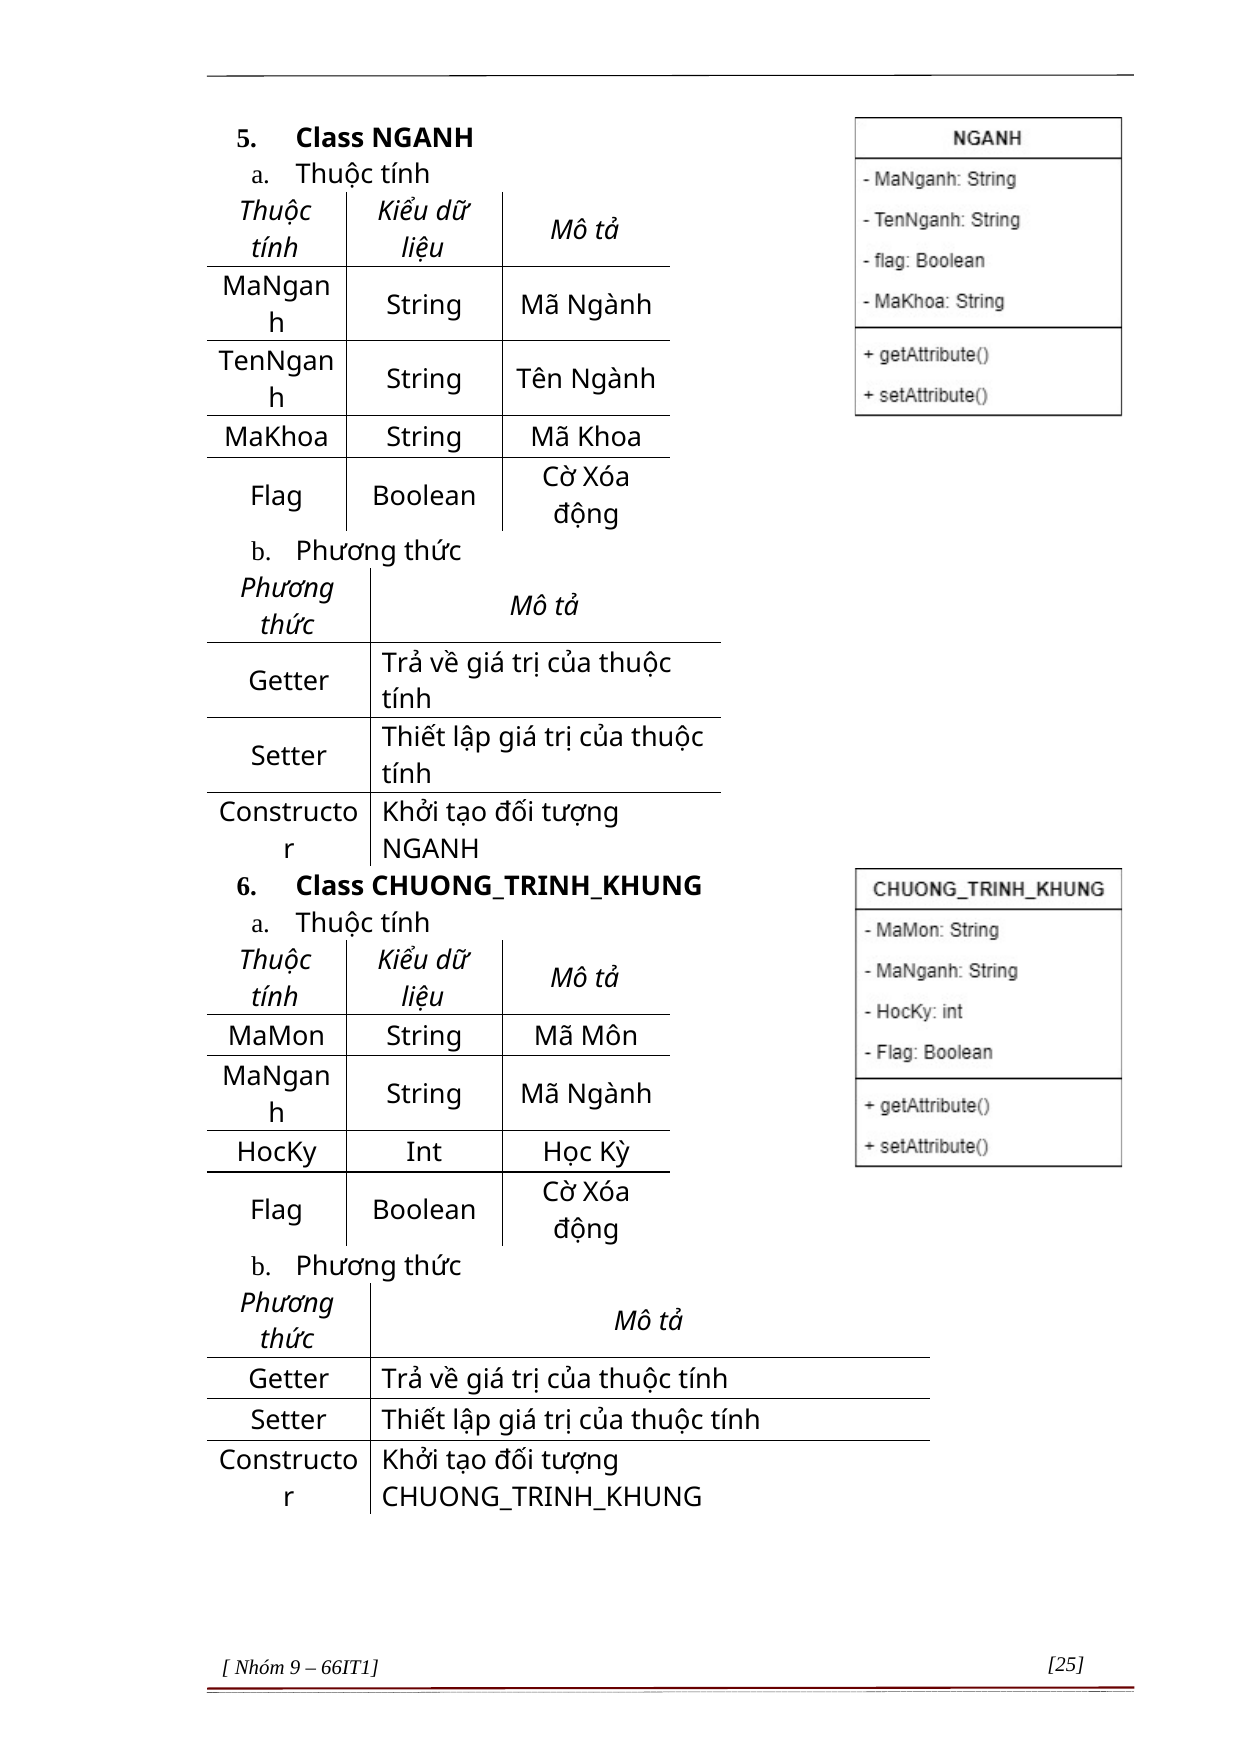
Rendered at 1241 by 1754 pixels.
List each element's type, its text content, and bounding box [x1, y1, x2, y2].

table_header Mô tả [371, 1283, 930, 1357]
table_cell HocKy [207, 1131, 346, 1171]
list Phương thức [251, 1246, 1122, 1283]
list Thuộc tính [251, 155, 854, 192]
table_header Mô tả [503, 940, 670, 1014]
table_cell Tên Ngành [503, 341, 670, 415]
table_cell Boolean [347, 458, 502, 531]
table_cell MaMon [207, 1015, 346, 1055]
table_cell String [347, 416, 502, 457]
table_header Kiểu dữ liệu [347, 940, 502, 1014]
table_header Thuộc tính [207, 192, 346, 266]
picture [854, 117, 1123, 421]
table_header Phương thức [207, 568, 370, 642]
table_cell Setter [207, 718, 370, 792]
list Thuộc tính [251, 903, 854, 940]
table_cell Getter [207, 643, 370, 717]
table_cell String [347, 1056, 502, 1130]
table_cell Int [347, 1131, 502, 1171]
table_cell Mã Khoa [503, 416, 670, 457]
table_cell Mã Ngành [503, 267, 670, 340]
table_cell Khởi tạo đối tượng NGANH [371, 793, 721, 866]
table_header Mô tả [371, 568, 721, 642]
table_cell Trả về giá trị của thuộc tính [371, 1358, 930, 1398]
list Class CHUONG_TRINH_KHUNG [236, 866, 1122, 903]
table_header Phương thức [207, 1283, 370, 1357]
picture [854, 868, 1123, 1172]
table_cell Mã Môn [503, 1015, 670, 1055]
table_cell Cờ Xóa động [503, 458, 670, 531]
table_cell Flag [207, 1173, 346, 1246]
table_cell MaKhoa [207, 416, 346, 457]
table_cell Mã Ngành [503, 1056, 670, 1130]
table_header Kiểu dữ liệu [347, 192, 502, 266]
table_cell Flag [207, 458, 346, 531]
table_cell Setter [207, 1399, 370, 1439]
list Phương thức [251, 531, 1122, 568]
table_header Thuộc tính [207, 940, 346, 1014]
table_cell Thiết lập giá trị của thuộc tính [371, 1399, 930, 1439]
table_cell MaNganh [207, 267, 346, 340]
list Class NGANH [236, 118, 854, 155]
table_cell Boolean [347, 1173, 502, 1246]
table_cell Constructor [207, 793, 370, 866]
table_cell Khởi tạo đối tượng CHUONG_TRINH_KHUNG [371, 1441, 930, 1514]
table_cell Cờ Xóa động [503, 1173, 670, 1246]
table_cell String [347, 341, 502, 415]
table_cell String [347, 267, 502, 340]
table_cell String [347, 1015, 502, 1055]
table_cell Trả về giá trị của thuộc tính [371, 643, 721, 717]
table_header Mô tả [503, 192, 670, 266]
table_cell TenNganh [207, 341, 346, 415]
table_cell Getter [207, 1358, 370, 1398]
table_cell MaNganh [207, 1056, 346, 1130]
table_cell Học Kỳ [503, 1131, 670, 1171]
table_cell Thiết lập giá trị của thuộc tính [371, 718, 721, 792]
table_cell Constructor [207, 1441, 370, 1514]
